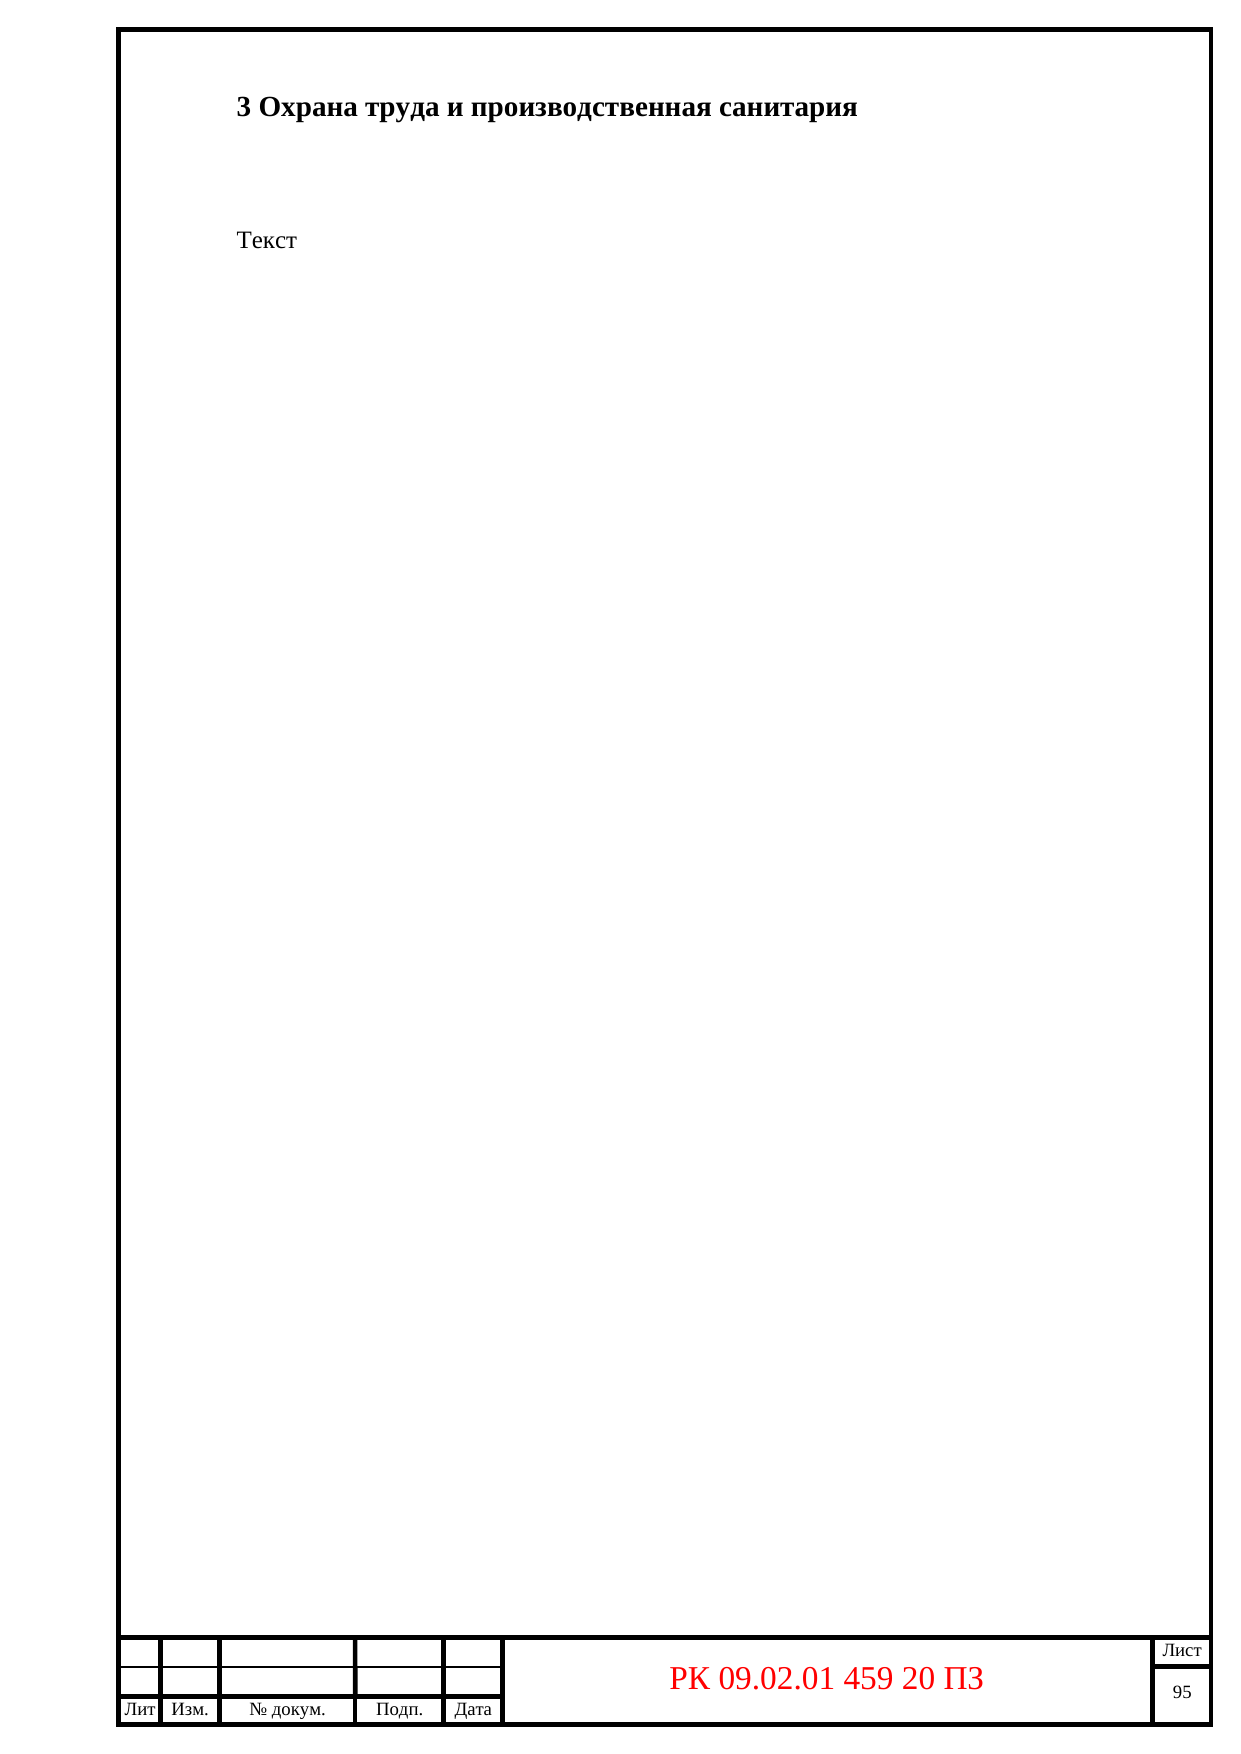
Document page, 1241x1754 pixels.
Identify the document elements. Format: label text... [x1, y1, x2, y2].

text Текст [148, 225, 1181, 254]
subtitle 3 Охрана труда и производственная санитария [148, 89, 1181, 122]
